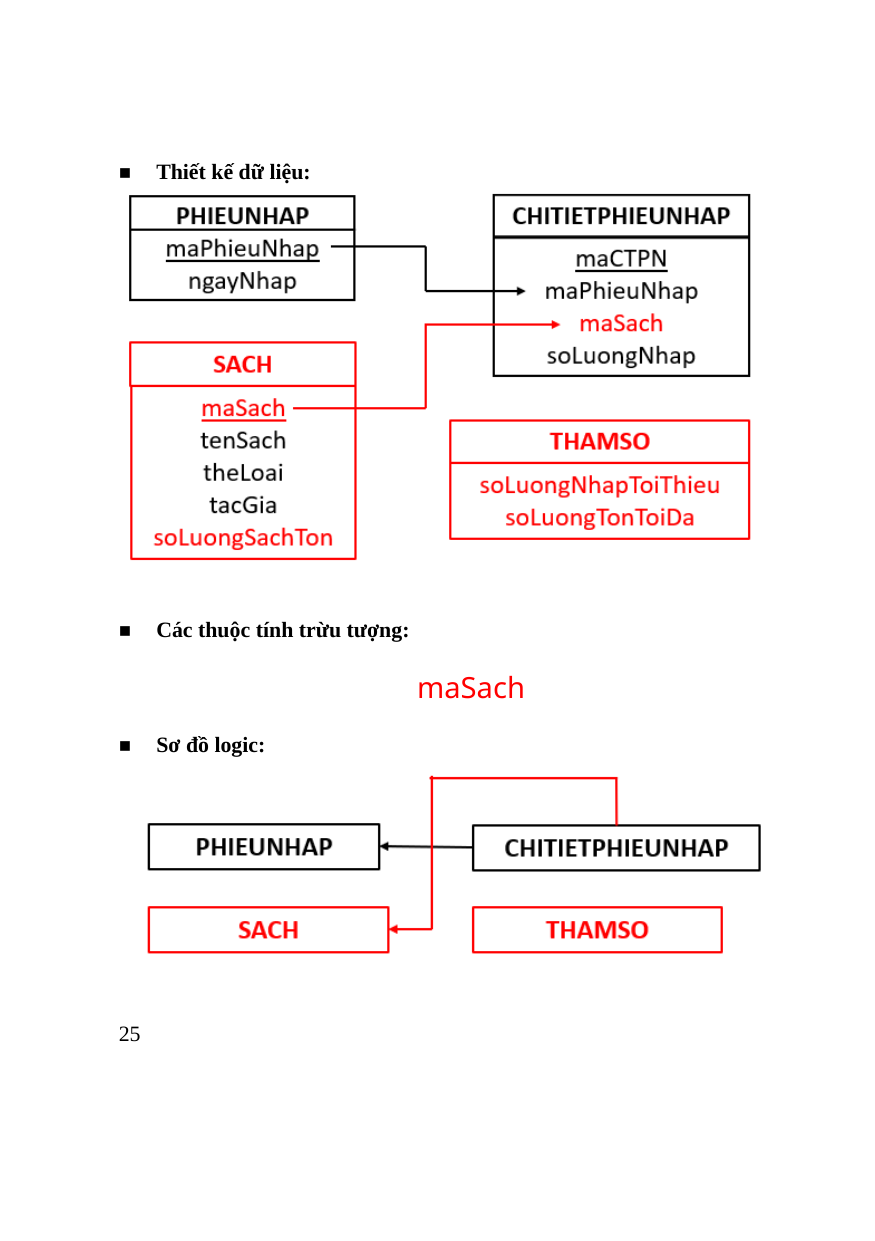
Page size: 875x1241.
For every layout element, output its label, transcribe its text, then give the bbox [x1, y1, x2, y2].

picture [118, 769, 786, 965]
list Các thuộc tính trừu tượng: [118, 617, 786, 642]
picture [118, 184, 786, 569]
list Sơ đồ logic: [118, 732, 786, 757]
text maSach [156, 667, 786, 707]
list Thiết kế dữ liệu: [118, 159, 786, 184]
